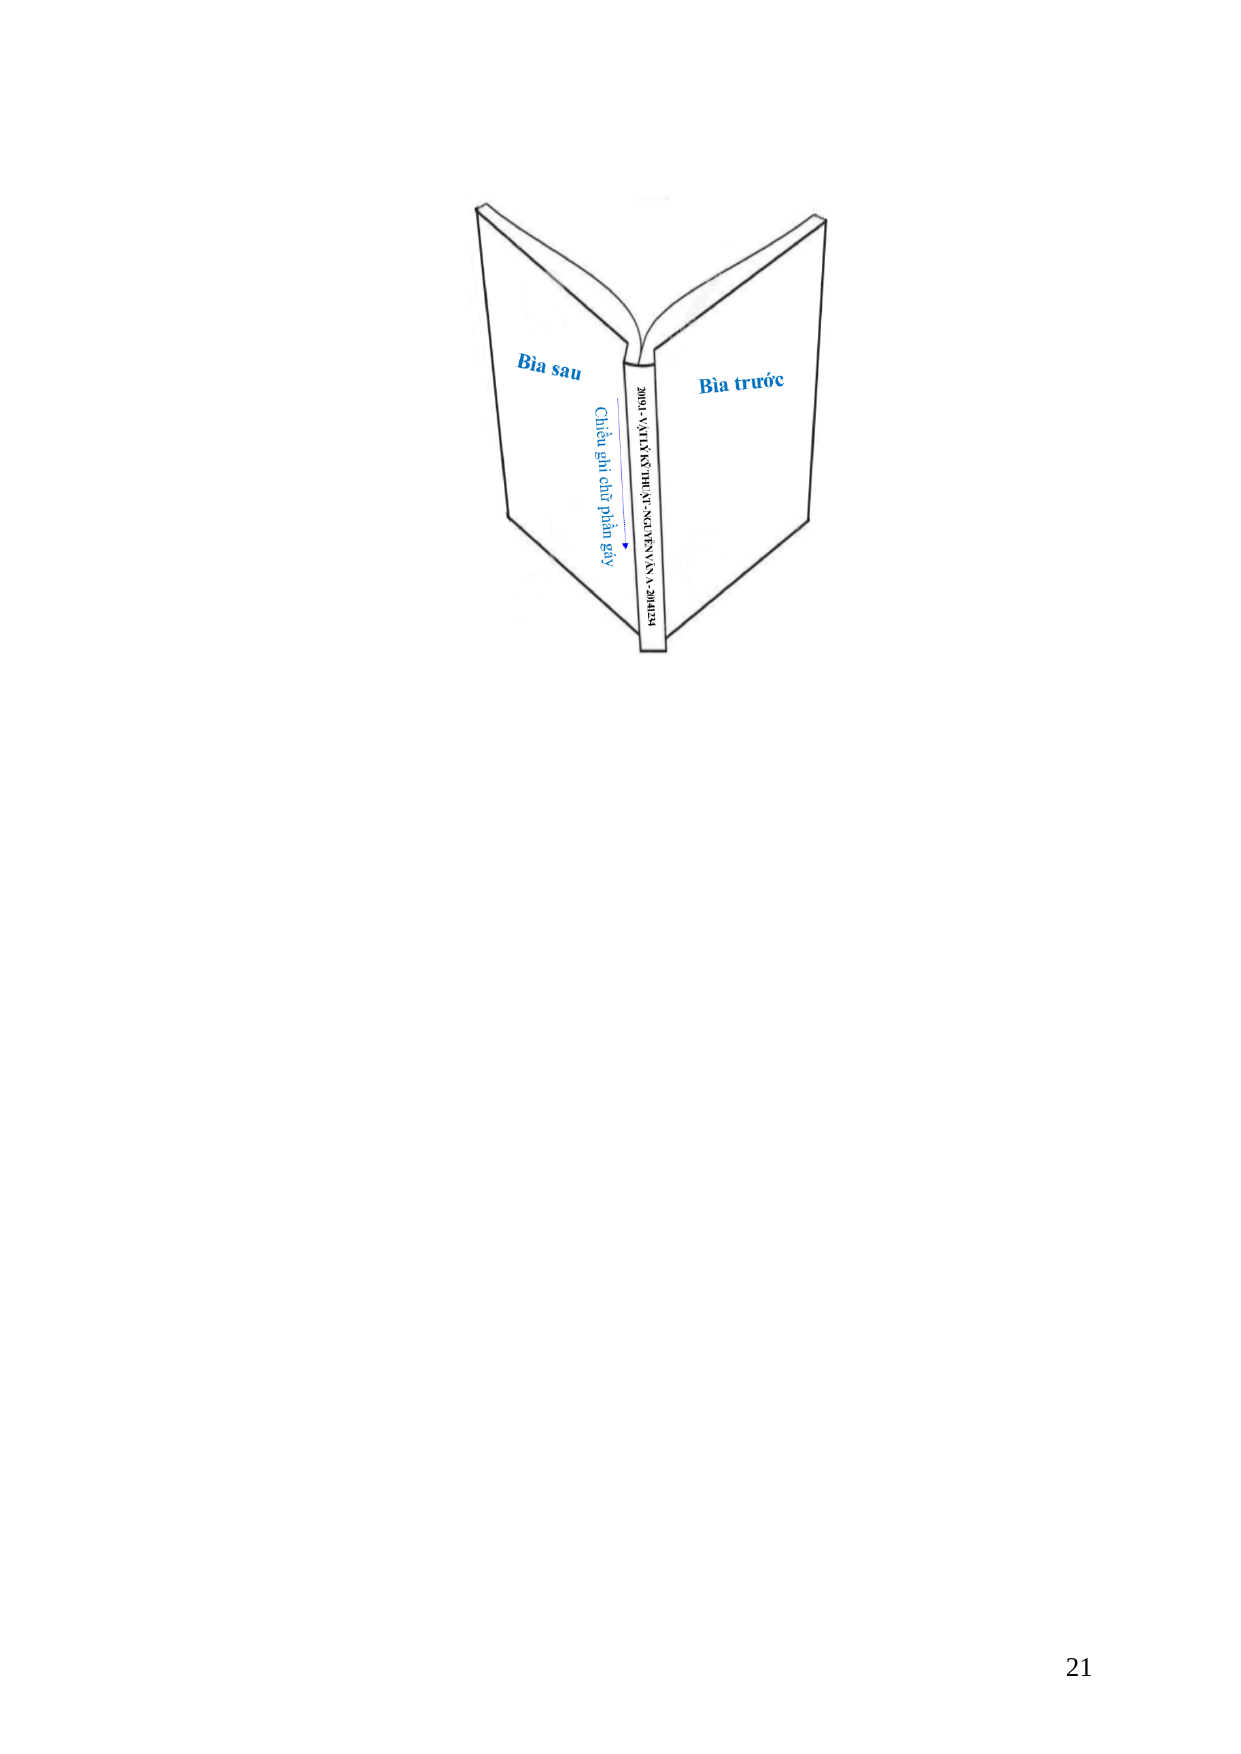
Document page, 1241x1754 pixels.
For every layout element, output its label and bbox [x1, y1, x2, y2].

picture [468, 196, 831, 655]
